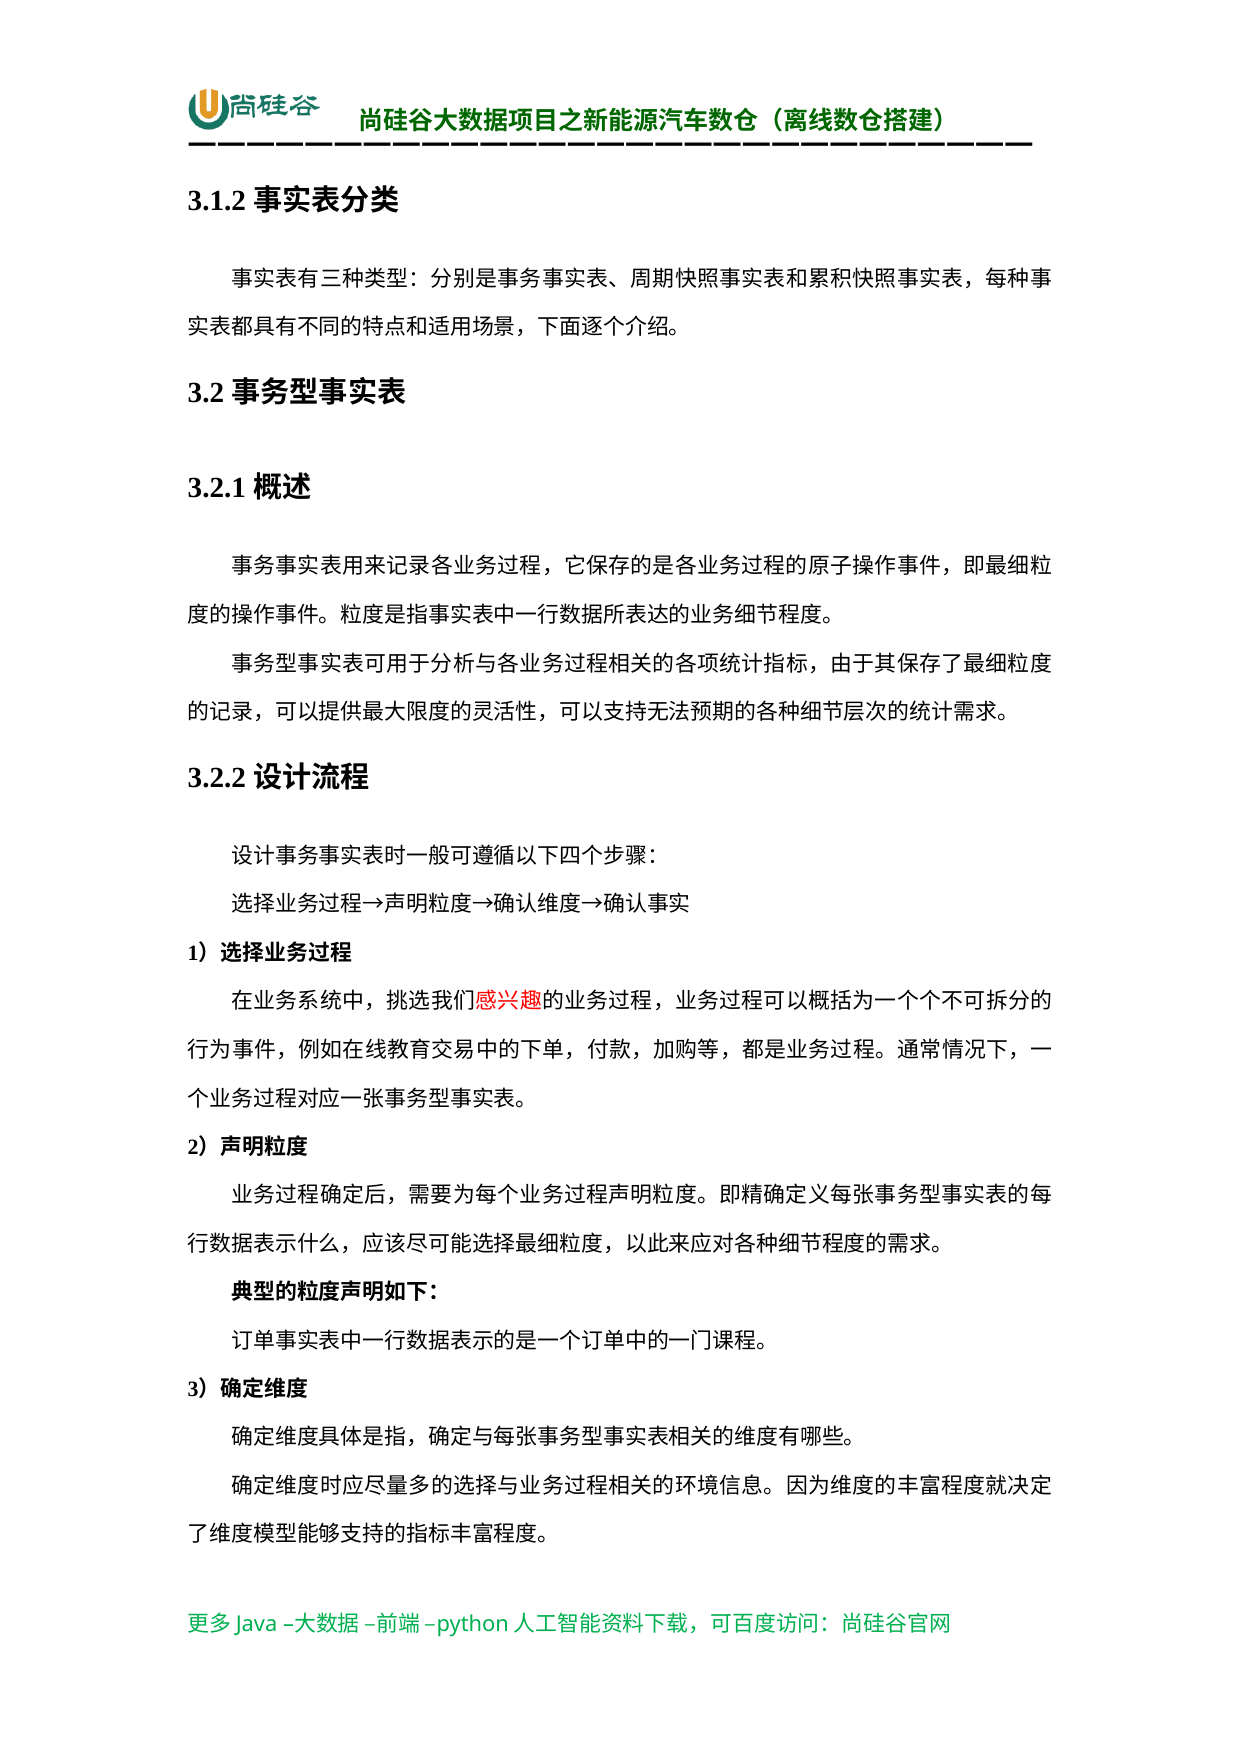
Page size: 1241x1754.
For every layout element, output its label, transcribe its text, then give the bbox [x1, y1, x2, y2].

text 事务型事实表可用于分析与各业务过程相关的各项统计指标，由于其保存了最细粒度的记录，可以提供最大限度的灵活性，可以支持无法预期的各种细节层次的统计需求。 [187, 645, 1053, 726]
text 3.2 事务型事实表 [187, 357, 1053, 422]
text 3.2.1 概述 [187, 453, 1053, 518]
text 典型的粒度声明如下： [187, 1274, 1053, 1306]
text 1）选择业务过程 [187, 934, 1053, 967]
text 设计事务事实表时一般可遵循以下四个步骤： [187, 838, 1053, 870]
text 3.1.2 事实表分类 [187, 165, 1053, 230]
text 确定维度具体是指，确定与每张事务型事实表相关的维度有哪些。 [187, 1419, 1053, 1451]
text 在业务系统中，挑选我们感兴趣的业务过程，业务过程可以概括为一个个不可拆分的行为事件，例如在线教育交易中的下单，付款，加购等，都是业务过程。通常情况下，一个业务过程对应一张事务型事实表。 [187, 983, 1053, 1113]
text 事务事实表用来记录各业务过程，它保存的是各业务过程的原子操作事件，即最细粒度的操作事件。粒度是指事实表中一行数据所表达的业务细节程度。 [187, 548, 1053, 629]
text 3）确定维度 [187, 1371, 1053, 1403]
text 3.2.2 设计流程 [187, 742, 1053, 807]
text 2）声明粒度 [187, 1128, 1053, 1161]
text 订单事实表中一行数据表示的是一个订单中的一门课程。 [187, 1322, 1053, 1355]
picture [187, 88, 320, 130]
text 选择业务过程→声明粒度→确认维度→确认事实 [187, 886, 1053, 918]
text 确定维度时应尽量多的选择与业务过程相关的环境信息。因为维度的丰富程度就决定了维度模型能够支持的指标丰富程度。 [187, 1467, 1053, 1548]
text 事实表有三种类型：分别是事务事实表、周期快照事实表和累积快照事实表，每种事实表都具有不同的特点和适用场景，下面逐个介绍。 [187, 260, 1053, 341]
text 业务过程确定后，需要为每个业务过程声明粒度。即精确定义每张事务型事实表的每行数据表示什么，应该尽可能选择最细粒度，以此来应对各种细节程度的需求。 [187, 1177, 1053, 1258]
